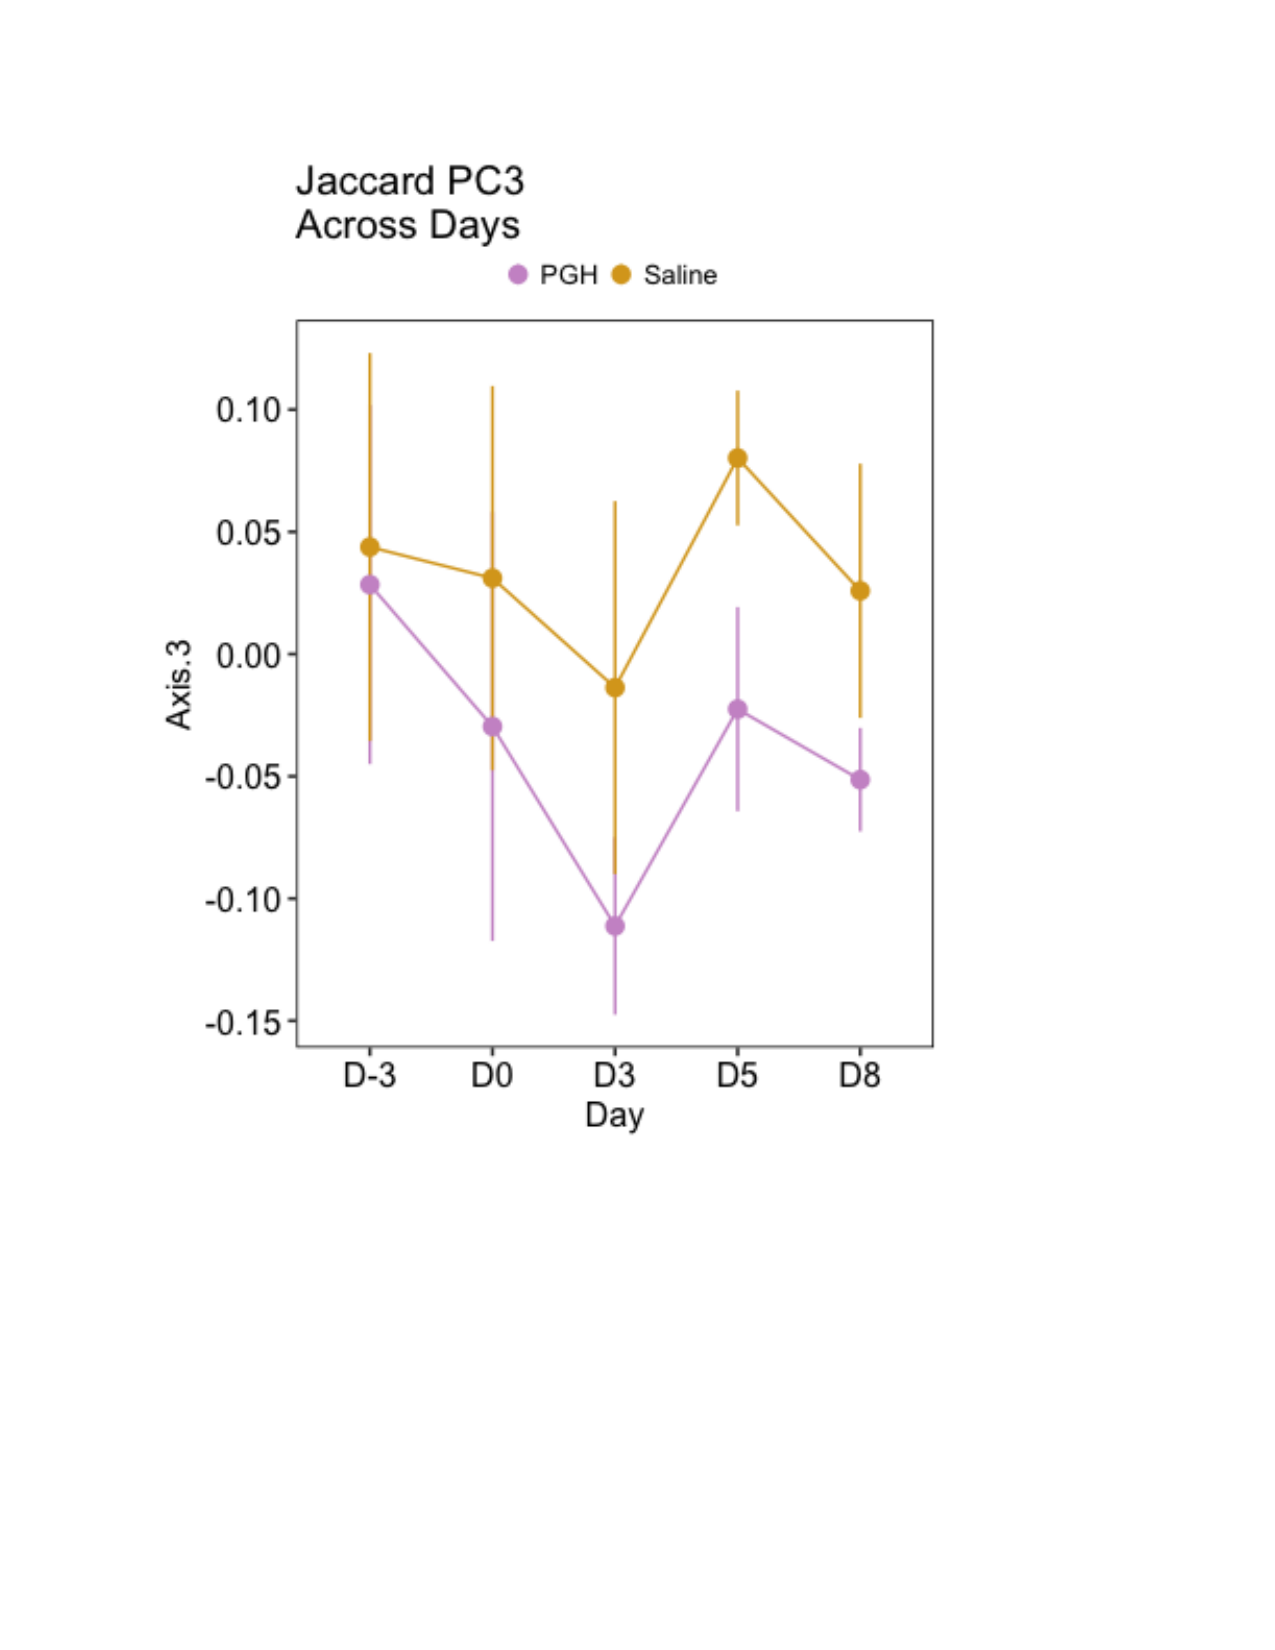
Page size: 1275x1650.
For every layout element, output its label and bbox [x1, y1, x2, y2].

picture [150, 150, 951, 1150]
